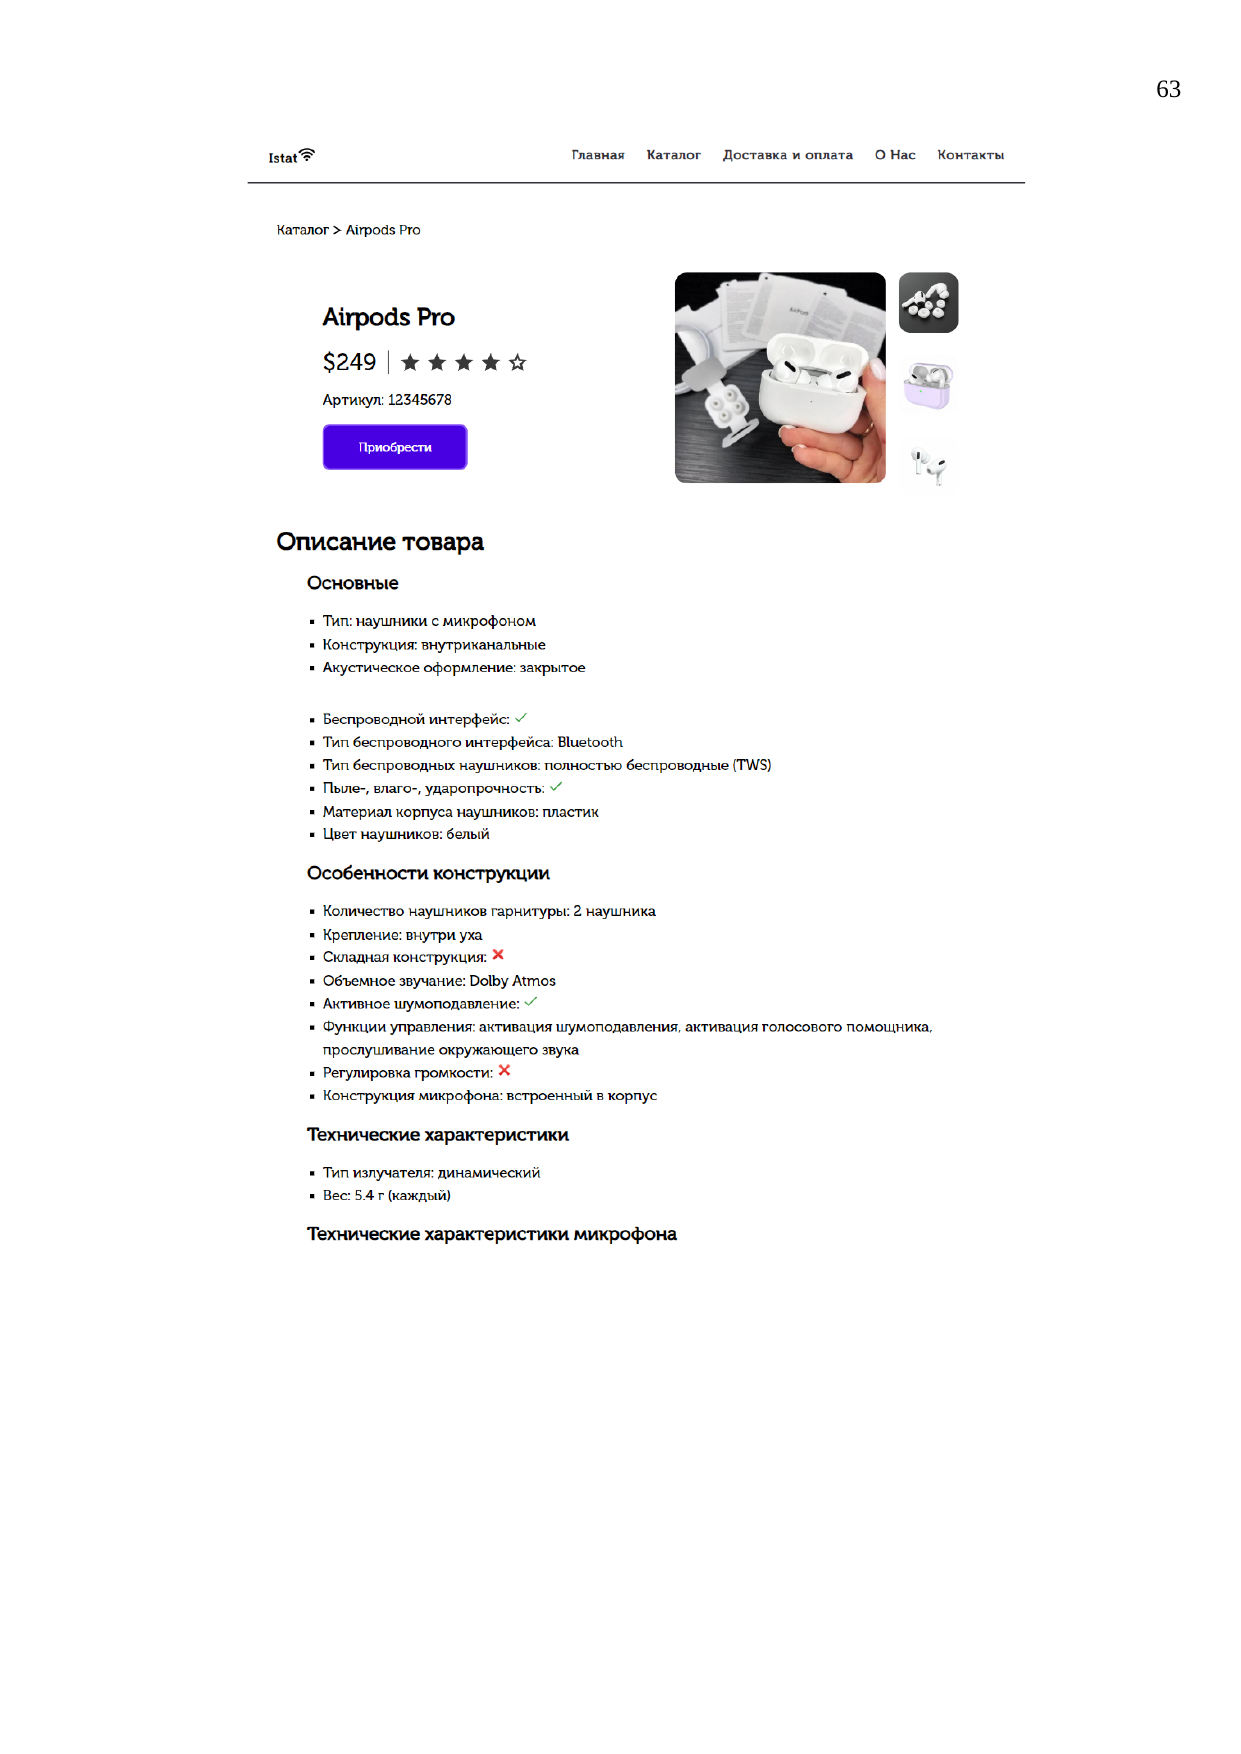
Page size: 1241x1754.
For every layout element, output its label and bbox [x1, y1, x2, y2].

picture [247, 710, 1025, 1259]
picture [247, 131, 1025, 681]
